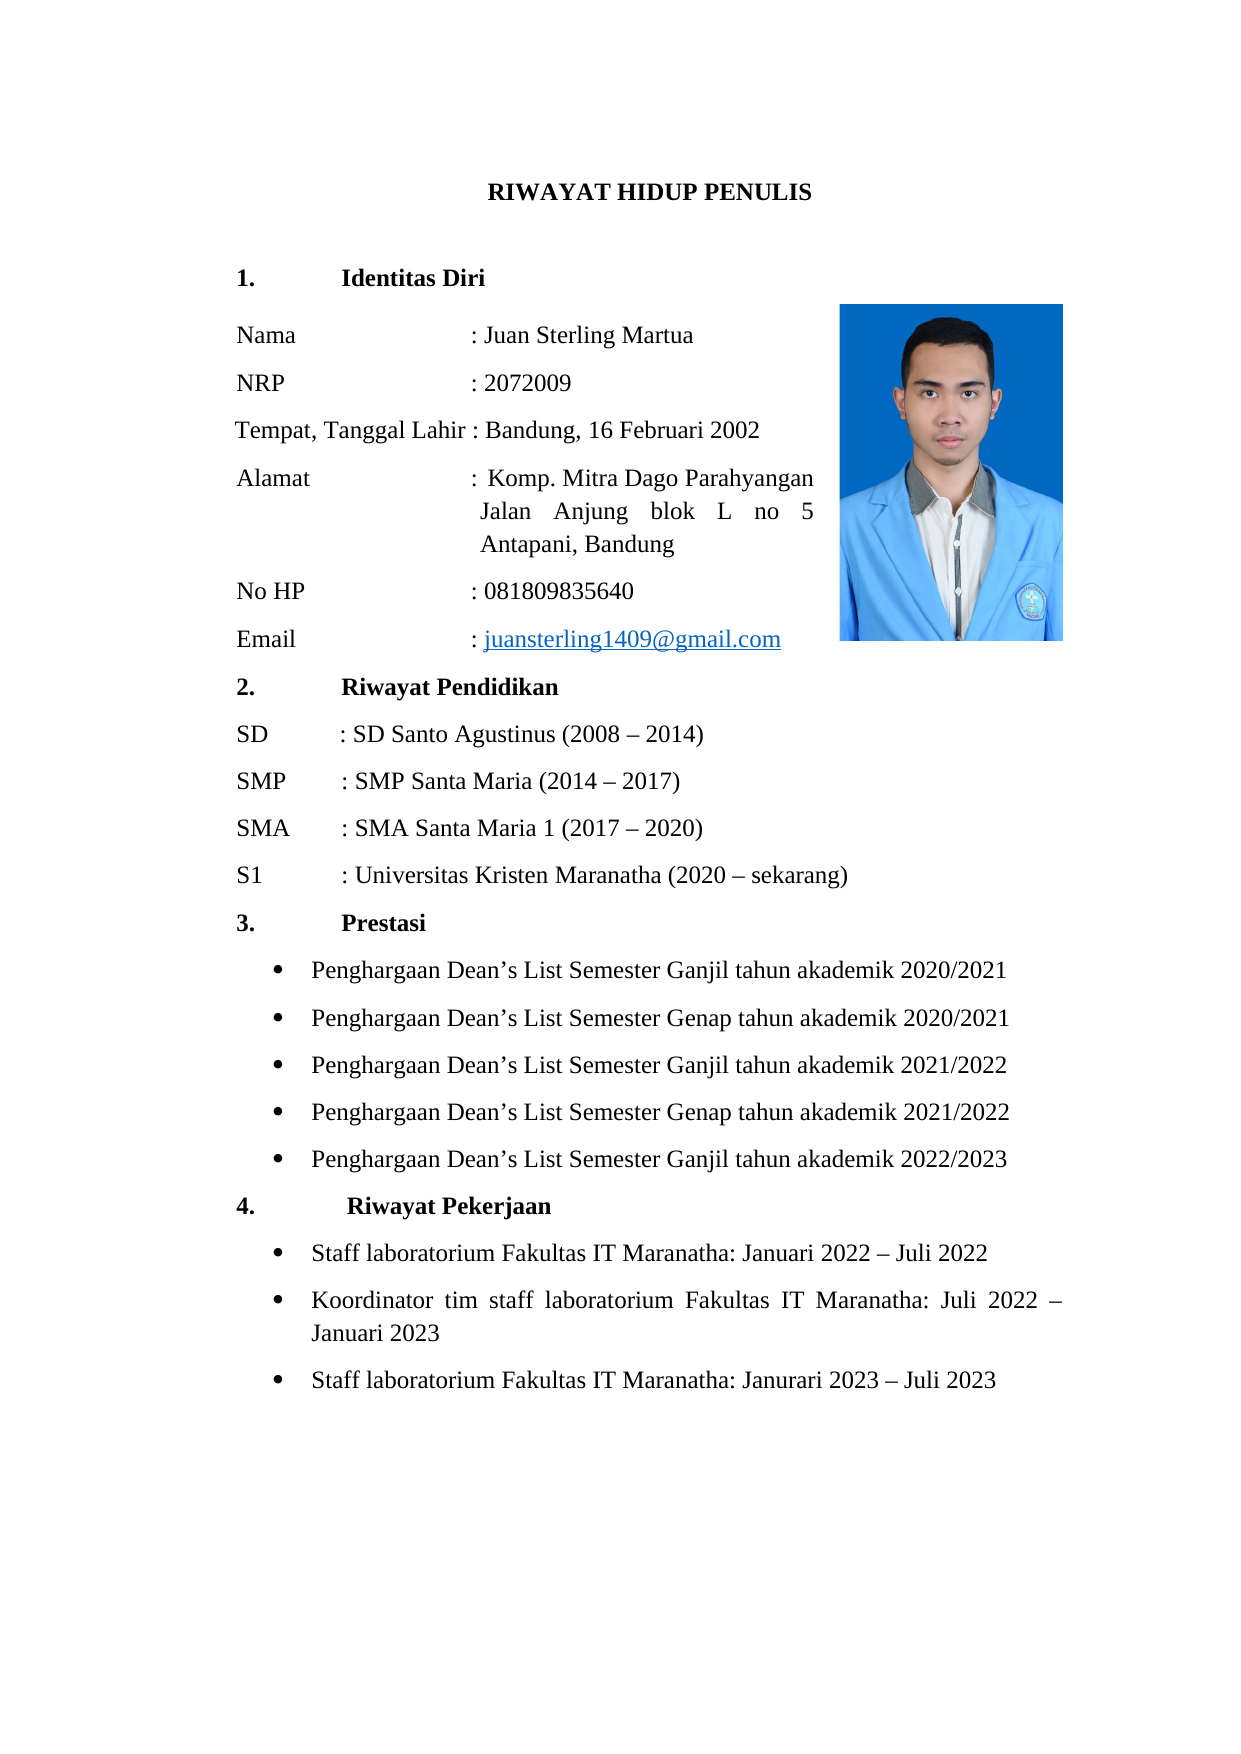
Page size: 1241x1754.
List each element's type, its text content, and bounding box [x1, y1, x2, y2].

text S1 : Universitas Kristen Maranatha (2020 – sekarang) [236, 861, 1063, 889]
list Staff laboratorium Fakultas IT Maranatha: Janurari 2023 – Juli 2023 [274, 1366, 1063, 1394]
text RIWAYAT HIDUP PENULIS [236, 177, 1063, 206]
list Penghargaan Dean’s List Semester Ganjil tahun akademik 2020/2021 [274, 956, 1063, 984]
list Penghargaan Dean’s List Semester Genap tahun akademik 2020/2021 [274, 1003, 1063, 1031]
text No HP : 081809835640 [236, 576, 839, 605]
text 4. Riwayat Pekerjaan [236, 1191, 1063, 1220]
text Tempat, Tanggal Lahir : Bandung, 16 Februari 2002 [234, 415, 814, 444]
text SD : SD Santo Agustinus (2008 – 2014) [236, 719, 1063, 747]
text SMP : SMP Santa Maria (2014 – 2017) [236, 766, 1063, 794]
text Nama : Juan Sterling Martua [236, 321, 839, 349]
text Alamat : Komp. Mitra Dago Parahyangan Jalan Anjung blok L no 5 Antapani, Bandung [236, 463, 814, 558]
text SMA : SMA Santa Maria 1 (2017 – 2020) [236, 813, 1063, 842]
list Identitas Diri [236, 263, 1063, 292]
list Penghargaan Dean’s List Semester Genap tahun akademik 2021/2022 [274, 1097, 1063, 1126]
list Penghargaan Dean’s List Semester Ganjil tahun akademik 2021/2022 [274, 1050, 1063, 1078]
text NRP : 2072009 [236, 368, 839, 397]
list Staff laboratorium Fakultas IT Maranatha: Januari 2022 – Juli 2022 [274, 1238, 1063, 1267]
list Koordinator tim staff laboratorium Fakultas IT Maranatha: Juli 2022 – Januari 2023 [274, 1285, 1063, 1347]
list Riwayat Pendidikan [236, 672, 1063, 700]
list Prestasi [236, 908, 1063, 937]
list Penghargaan Dean’s List Semester Ganjil tahun akademik 2022/2023 [274, 1144, 1063, 1173]
text Email : juansterling1409@gmail.com [236, 624, 1063, 652]
picture [839, 304, 1063, 641]
